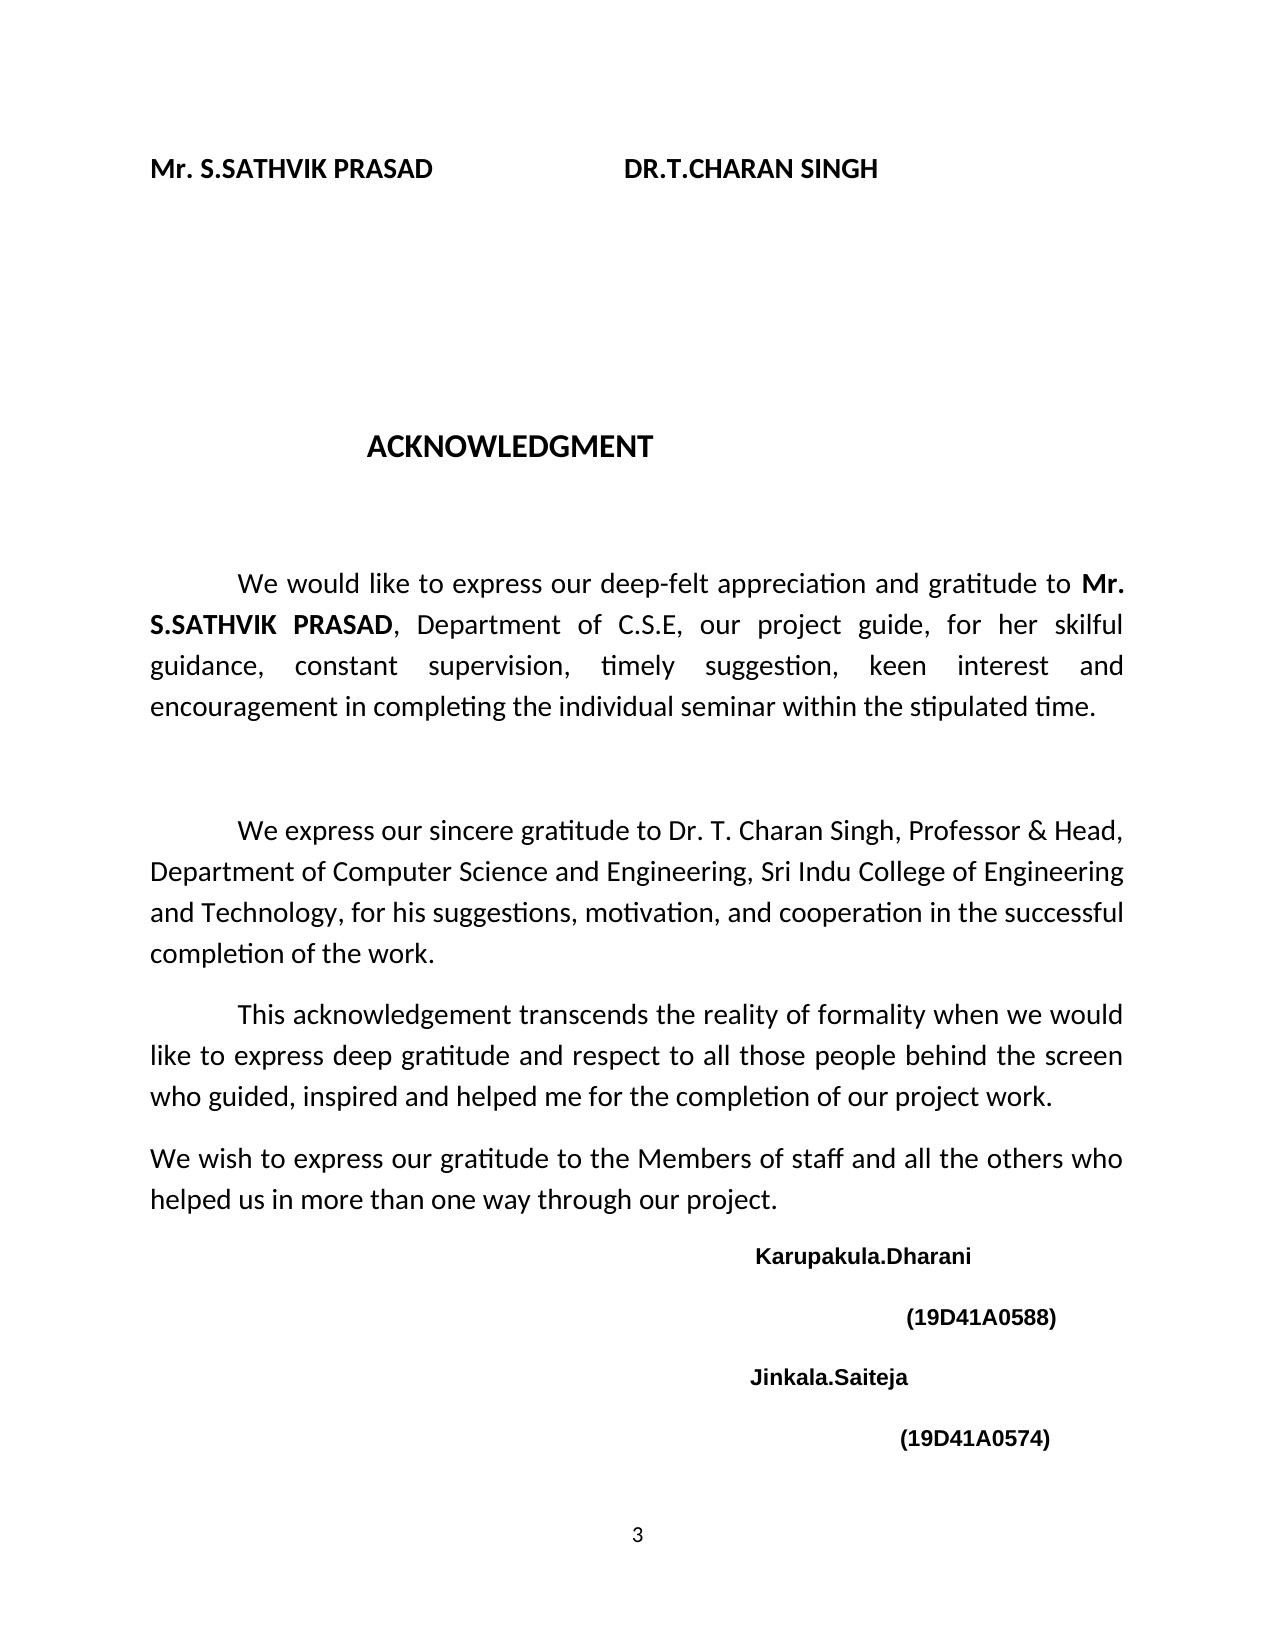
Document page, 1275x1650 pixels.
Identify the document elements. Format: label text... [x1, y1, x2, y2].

text ACKNOWLEDGMENT [150, 425, 1125, 466]
text Mr. S.SATHVIK PRASAD DR.T.CHARAN SINGH [150, 150, 1125, 186]
text (19D41A0574) [825, 1424, 1125, 1451]
text Jinkala.Saiteja [225, 1364, 1125, 1391]
text This acknowledgement transcends the reality of formality when we would like to express deep gratitude and respect to all those people behind the screen who guided, inspired and helped me for the completion of our project work. [150, 996, 1125, 1114]
text Karupakula.Dharani [450, 1243, 1125, 1269]
text We would like to express our deep-felt appreciation and gratitude to Mr. S.SATHVIK PRASAD, Department of C.S.E, our project guide, for her skilful guidance, constant supervision, timely suggestion, keen interest and encouragement in completing the individual seminar within the stipulated time. [150, 566, 1125, 724]
text (19D41A0588) [825, 1304, 1125, 1330]
text We wish to express our gratitude to the Members of staff and all the others who helped us in more than one way through our project. [150, 1140, 1125, 1217]
text We express our sincere gratitude to Dr. T. Charan Singh, Professor & Head, Department of Computer Science and Engineering, Sri Indu College of Engineering and Technology, for his suggestions, motivation, and cooperation in the successful completion of the work. [150, 812, 1125, 970]
